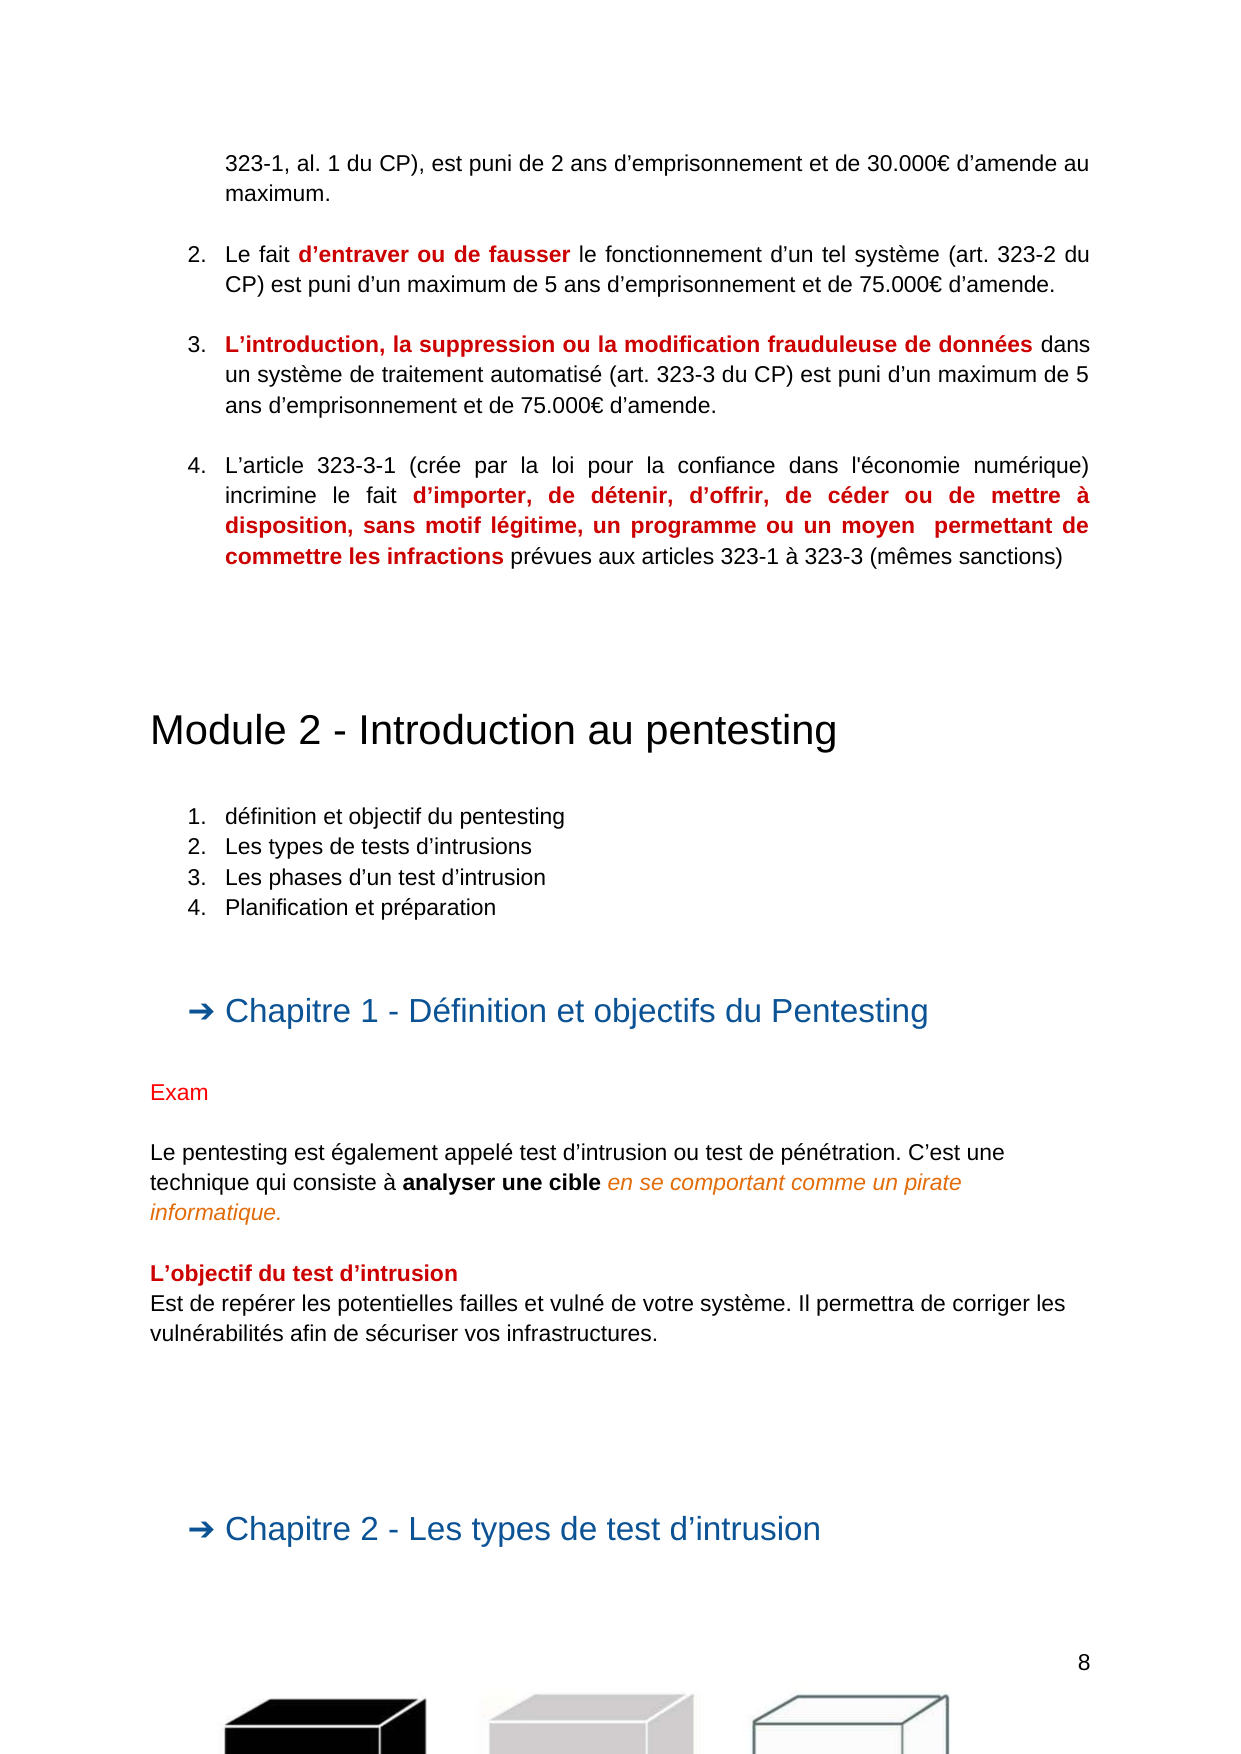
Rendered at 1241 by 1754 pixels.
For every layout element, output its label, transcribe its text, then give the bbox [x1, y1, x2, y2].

list L’article 323-3-1 (crée par la loi pour la confiance dans l'économie numérique) incrimine le fait d’importer, de détenir, d’offrir, de céder ou de mettre à disposition, sans motif légitime, un programme ou un moyen permettant de commettre les infractions prévues aux articles 323-1 à 323-3 (mêmes sanctions) [187, 452, 1090, 569]
list Planification et préparation [187, 894, 1090, 920]
list L’introduction, la suppression ou la modification frauduleuse de données dans un système de traitement automatisé (art. 323-3 du CP) est puni d’un maximum de 5 ans d’emprisonnement et de 75.000€ d’amende. [187, 331, 1090, 418]
subtitle Chapitre 2 - Les types de test d’intrusion [187, 1509, 1090, 1547]
list Les phases d’un test d’intrusion [187, 863, 1090, 890]
list Les types de tests d’intrusions [187, 833, 1090, 859]
subtitle Chapitre 1 - Définition et objectifs du Pentesting [187, 992, 1090, 1030]
text L’objectif du test d’intrusion [150, 1260, 1090, 1286]
list définition et objectif du pentesting [187, 803, 1090, 829]
text Exam [150, 1078, 1090, 1105]
list Le fait d’entraver ou de fausser le fonctionnement d’un tel système (art. 323-2 du CP) est puni d’un maximum de 5 ans d’emprisonnement et de 75.000€ d’amende. [187, 241, 1090, 297]
text Le pentesting est également appelé test d’intrusion ou test de pénétration. C’est une technique qui consiste à analyser une cible en se comportant comme un pirate informatique. [150, 1139, 1090, 1226]
picture [193, 1586, 986, 1754]
subtitle Module 2 - Introduction au pentesting [150, 705, 1090, 753]
text Est de repérer les potentielles failles et vulné de votre système. Il permettra de corriger les vulnérabilités afin de sécuriser vos infrastructures. [150, 1290, 1090, 1346]
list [187, 150, 1090, 207]
